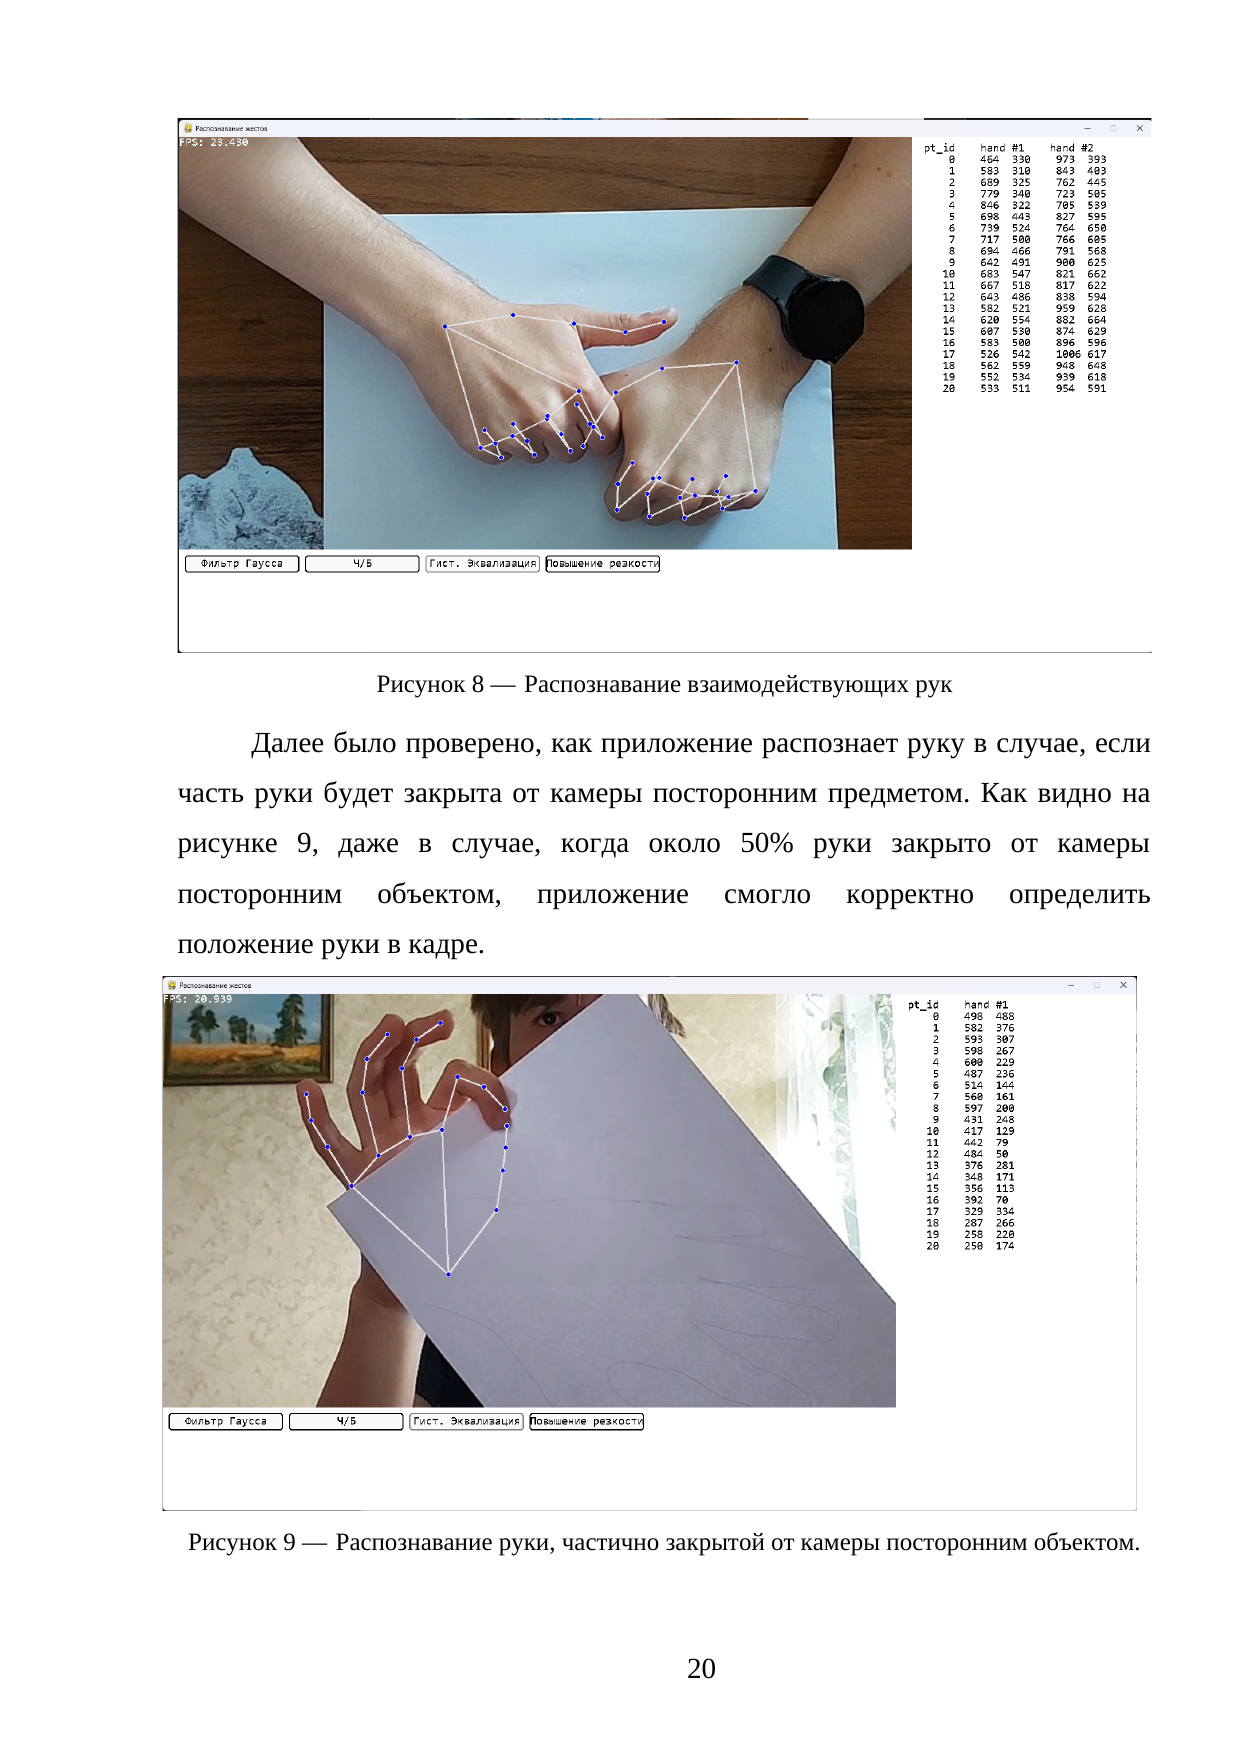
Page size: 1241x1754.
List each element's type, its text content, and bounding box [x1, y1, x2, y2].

text Распознавание руки, частично закрытой от камеры посторонним объектом. [177, 1527, 1152, 1556]
text Распознавание взаимодействующих рук [177, 669, 1152, 698]
picture [177, 118, 1152, 653]
text Далее было проверено, как приложение распознает руку в случае, если часть руки будет закрыта от камеры посторонним предметом. Как видно на рисунке 9, даже в случае, когда около 50% руки закрыто от камеры посторонним объектом, приложение смогло корректно определить положение руки в кадре. [177, 725, 1152, 960]
picture [162, 976, 1137, 1511]
